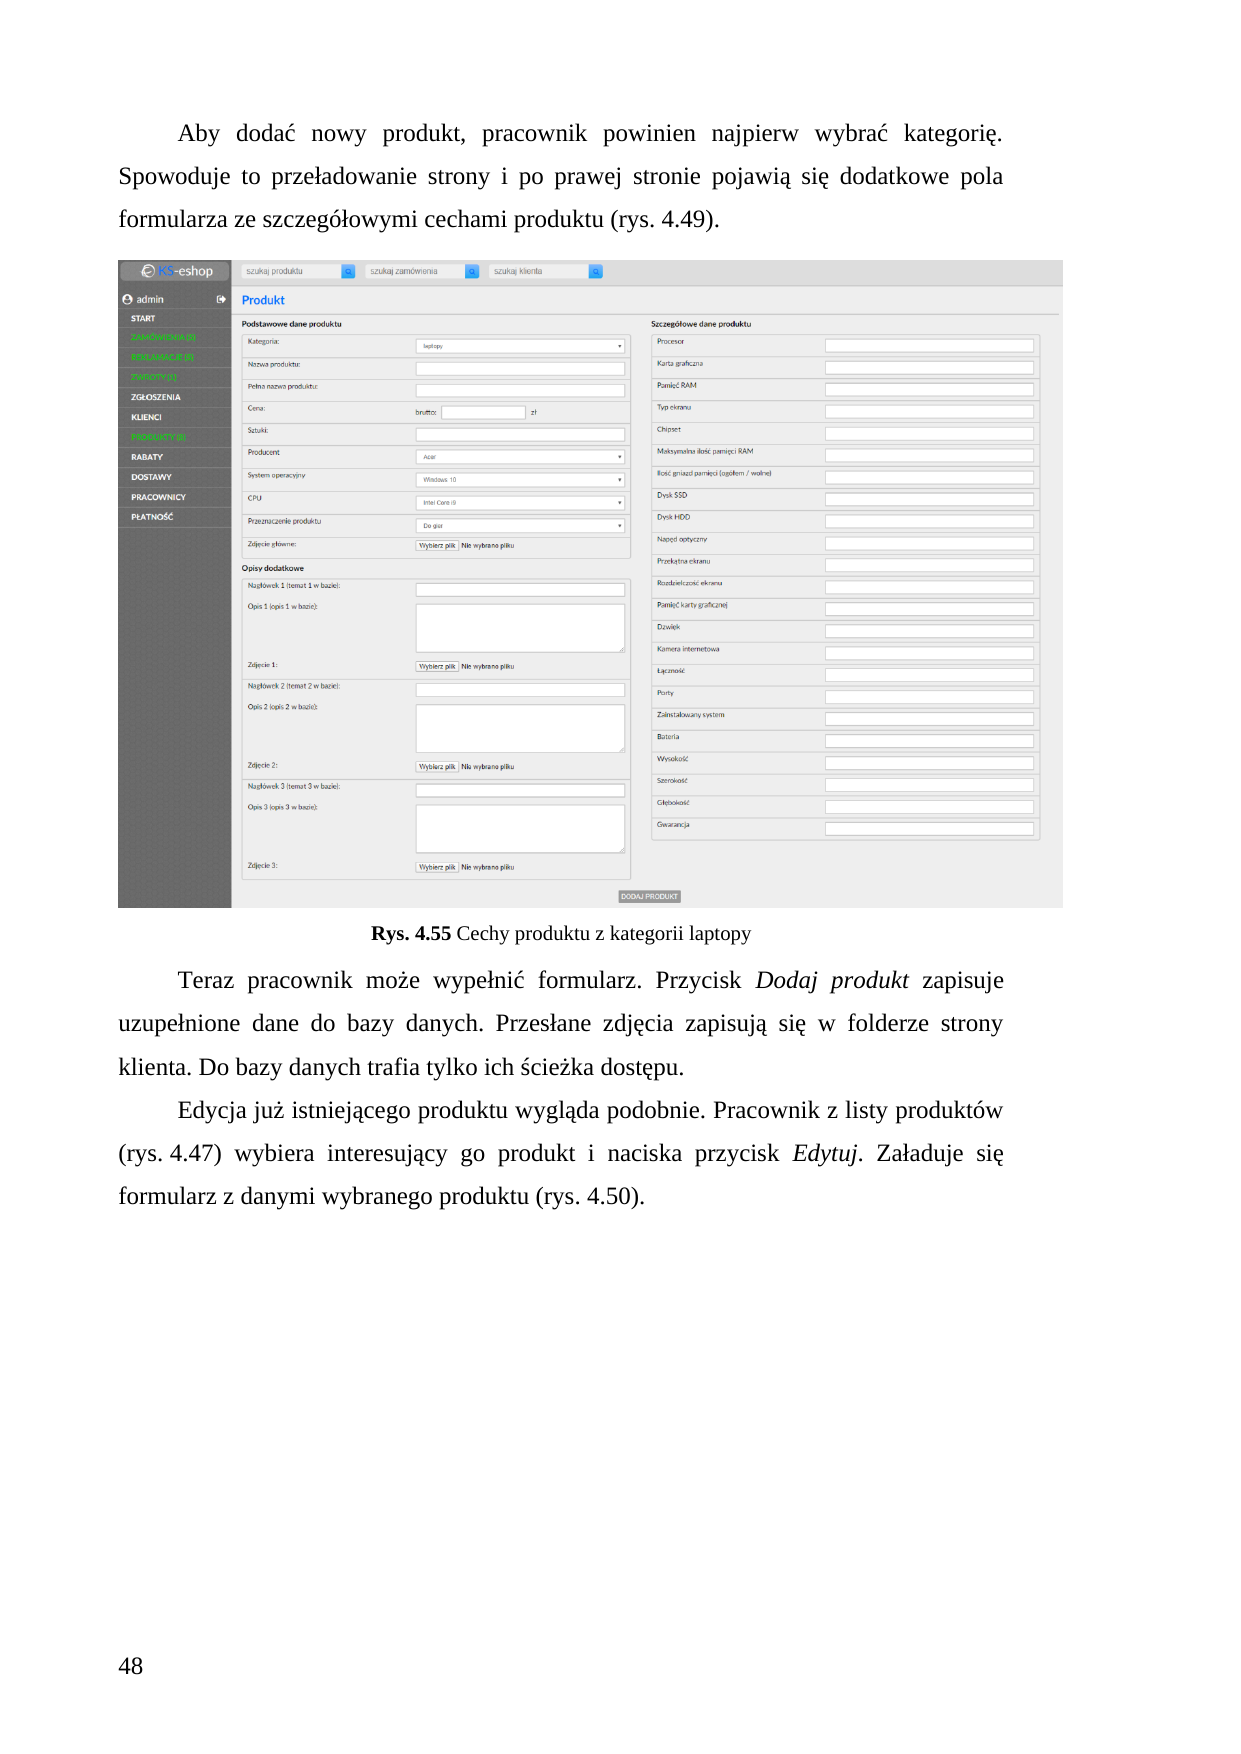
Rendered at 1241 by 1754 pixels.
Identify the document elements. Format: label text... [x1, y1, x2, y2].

text Edycja już istniejącego produktu wygląda podobnie. Pracownik z listy produktów (rys. 4.47) wybiera interesujący go produkt i naciska przycisk Edytuj. Załaduje się formularz z danymi wybranego produktu (rys. 4.50). [118, 1095, 1004, 1210]
picture [118, 260, 1063, 908]
text Aby dodać nowy produkt, pracownik powinien najpierw wybrać kategorię. Spowoduje to przeładowanie strony i po prawej stronie pojawią się dodatkowe pola formularza ze szczegółowymi cechami produktu (rys. 4.49). [118, 118, 1004, 233]
text Teraz pracownik może wypełnić formularz. Przycisk Dodaj produkt zapisuje uzupełnione dane do bazy danych. Przesłane zdjęcia zapisują się w folderze strony klienta. Do bazy danych trafia tylko ich ścieżka dostępu. [118, 965, 1004, 1080]
